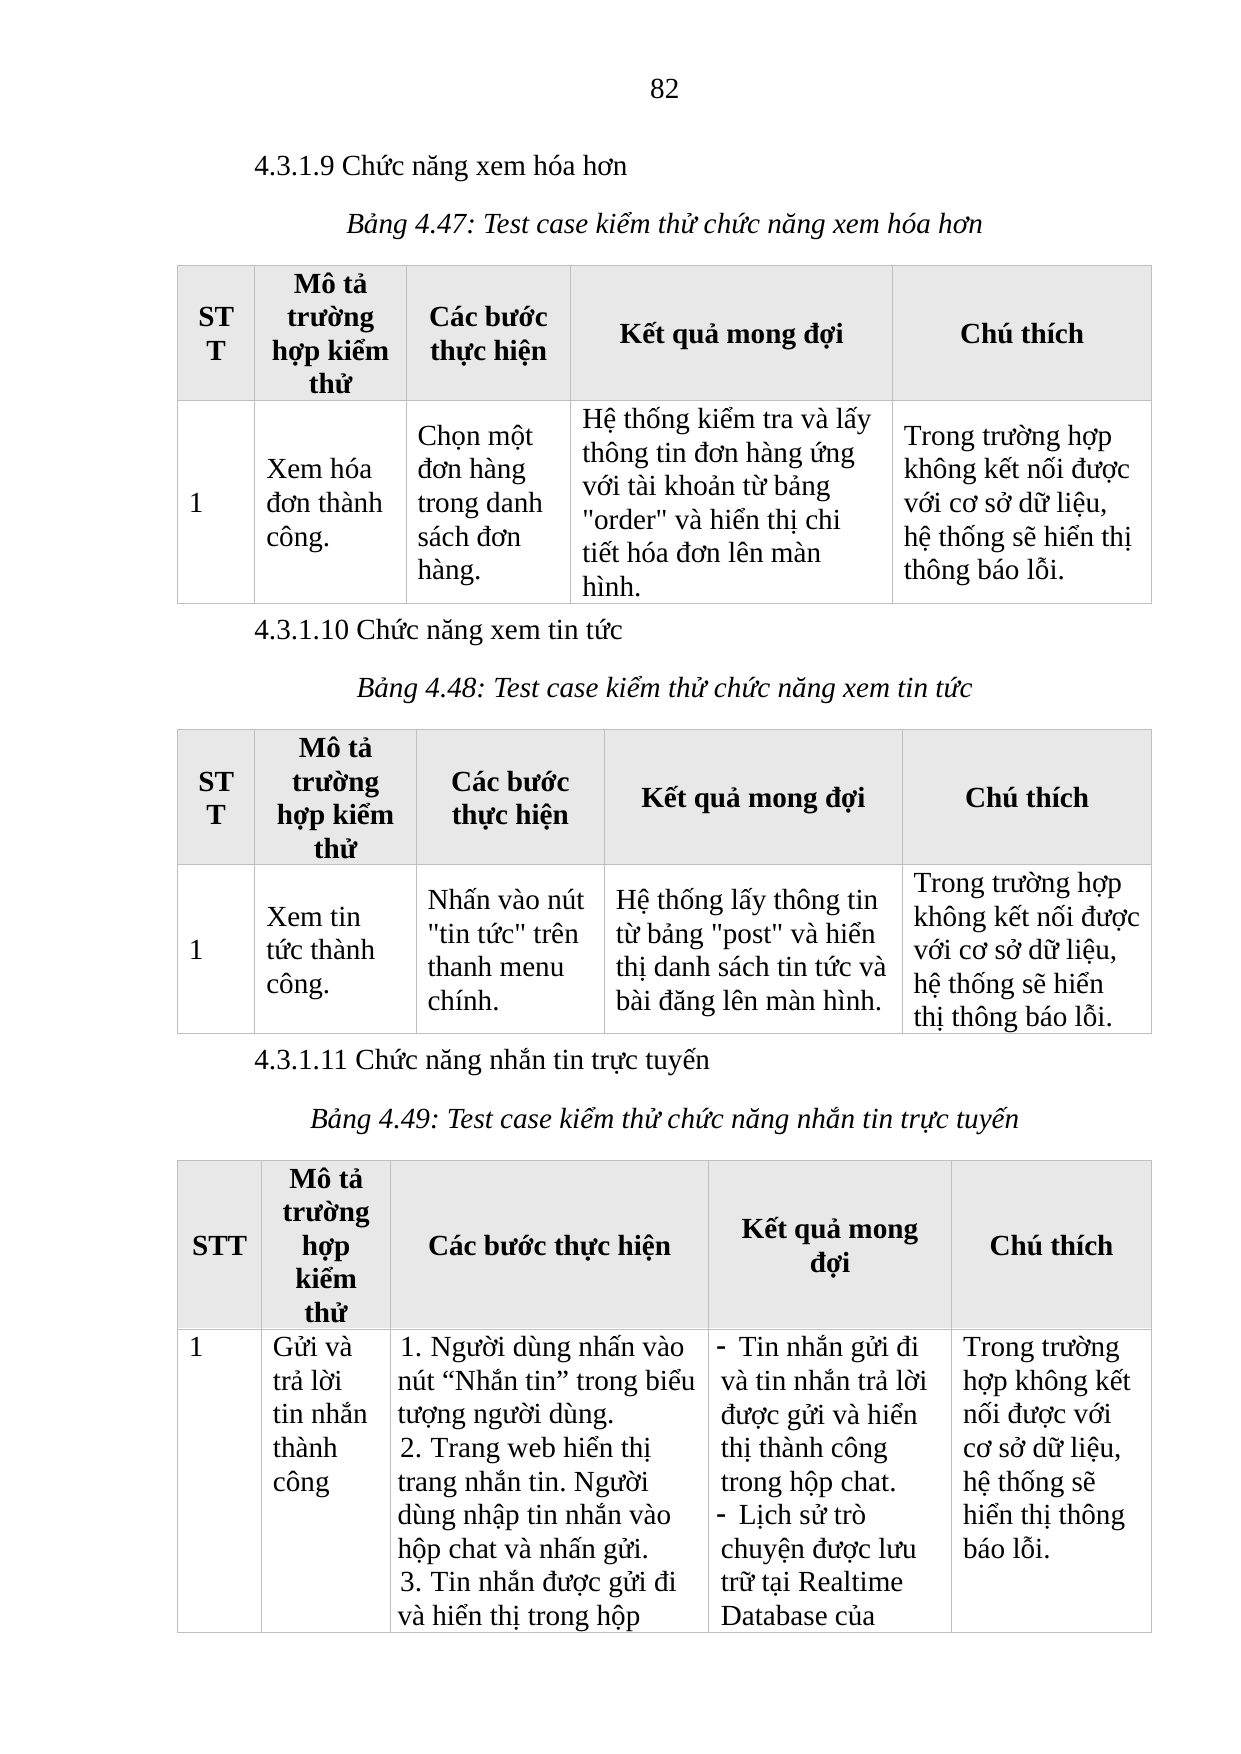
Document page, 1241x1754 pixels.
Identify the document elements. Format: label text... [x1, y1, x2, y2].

table_header Mô tả trường hợp kiểm thử [262, 1161, 390, 1328]
subtitle Chức năng xem tin tức [207, 612, 1122, 645]
table_cell 1 [178, 401, 254, 602]
table_cell 1 [178, 865, 254, 1033]
table_header STT [178, 266, 254, 400]
table_header STT [178, 1161, 261, 1328]
table_header STT [178, 730, 254, 864]
table_header Kết quả mong đợi [709, 1161, 951, 1328]
table_header Mô tả trường hợp kiểm thử [255, 730, 416, 864]
table_cell Nhấn vào nút "tin tức" trên thanh menu chính. [417, 865, 604, 1033]
table_header Kết quả mong đợi [605, 730, 902, 864]
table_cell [952, 1330, 1151, 1632]
table_header Chú thích [952, 1161, 1151, 1328]
table_cell Chọn một đơn hàng trong danh sách đơn hàng. [407, 401, 570, 602]
table_cell Xem tin tức thành công. [255, 865, 416, 1033]
table_cell Hệ thống lấy thông tin từ bảng "post" và hiển thị danh sách tin tức và bài đăng lên màn hình. [605, 865, 902, 1033]
subtitle Chức năng xem hóa hơn [207, 148, 1122, 181]
table_header Các bước thực hiện [407, 266, 570, 400]
table_cell Trong trường hợp không kết nối được với cơ sở dữ liệu, hệ thống sẽ hiển thị thông báo lỗi. [893, 401, 1151, 602]
subtitle Chức năng nhắn tin trực tuyến [207, 1042, 1122, 1076]
table_cell 1 [178, 1330, 261, 1632]
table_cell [709, 1330, 951, 1632]
table_header Các bước thực hiện [391, 1161, 708, 1328]
table_cell Hệ thống kiểm tra và lấy thông tin đơn hàng ứng với tài khoản từ bảng "order" và hiển thị chi tiết hóa đơn lên màn hình. [571, 401, 892, 602]
table_header Mô tả trường hợp kiểm thử [255, 266, 406, 400]
table_header Chú thích [893, 266, 1151, 400]
table_header Kết quả mong đợi [571, 266, 892, 400]
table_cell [262, 1330, 390, 1632]
table_header Chú thích [903, 730, 1151, 864]
table_cell Xem hóa đơn thành công. [255, 401, 406, 602]
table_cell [391, 1330, 708, 1632]
table_cell Trong trường hợp không kết nối được với cơ sở dữ liệu, hệ thống sẽ hiển thị thông báo lỗi. [903, 865, 1151, 1033]
table_header Các bước thực hiện [417, 730, 604, 864]
